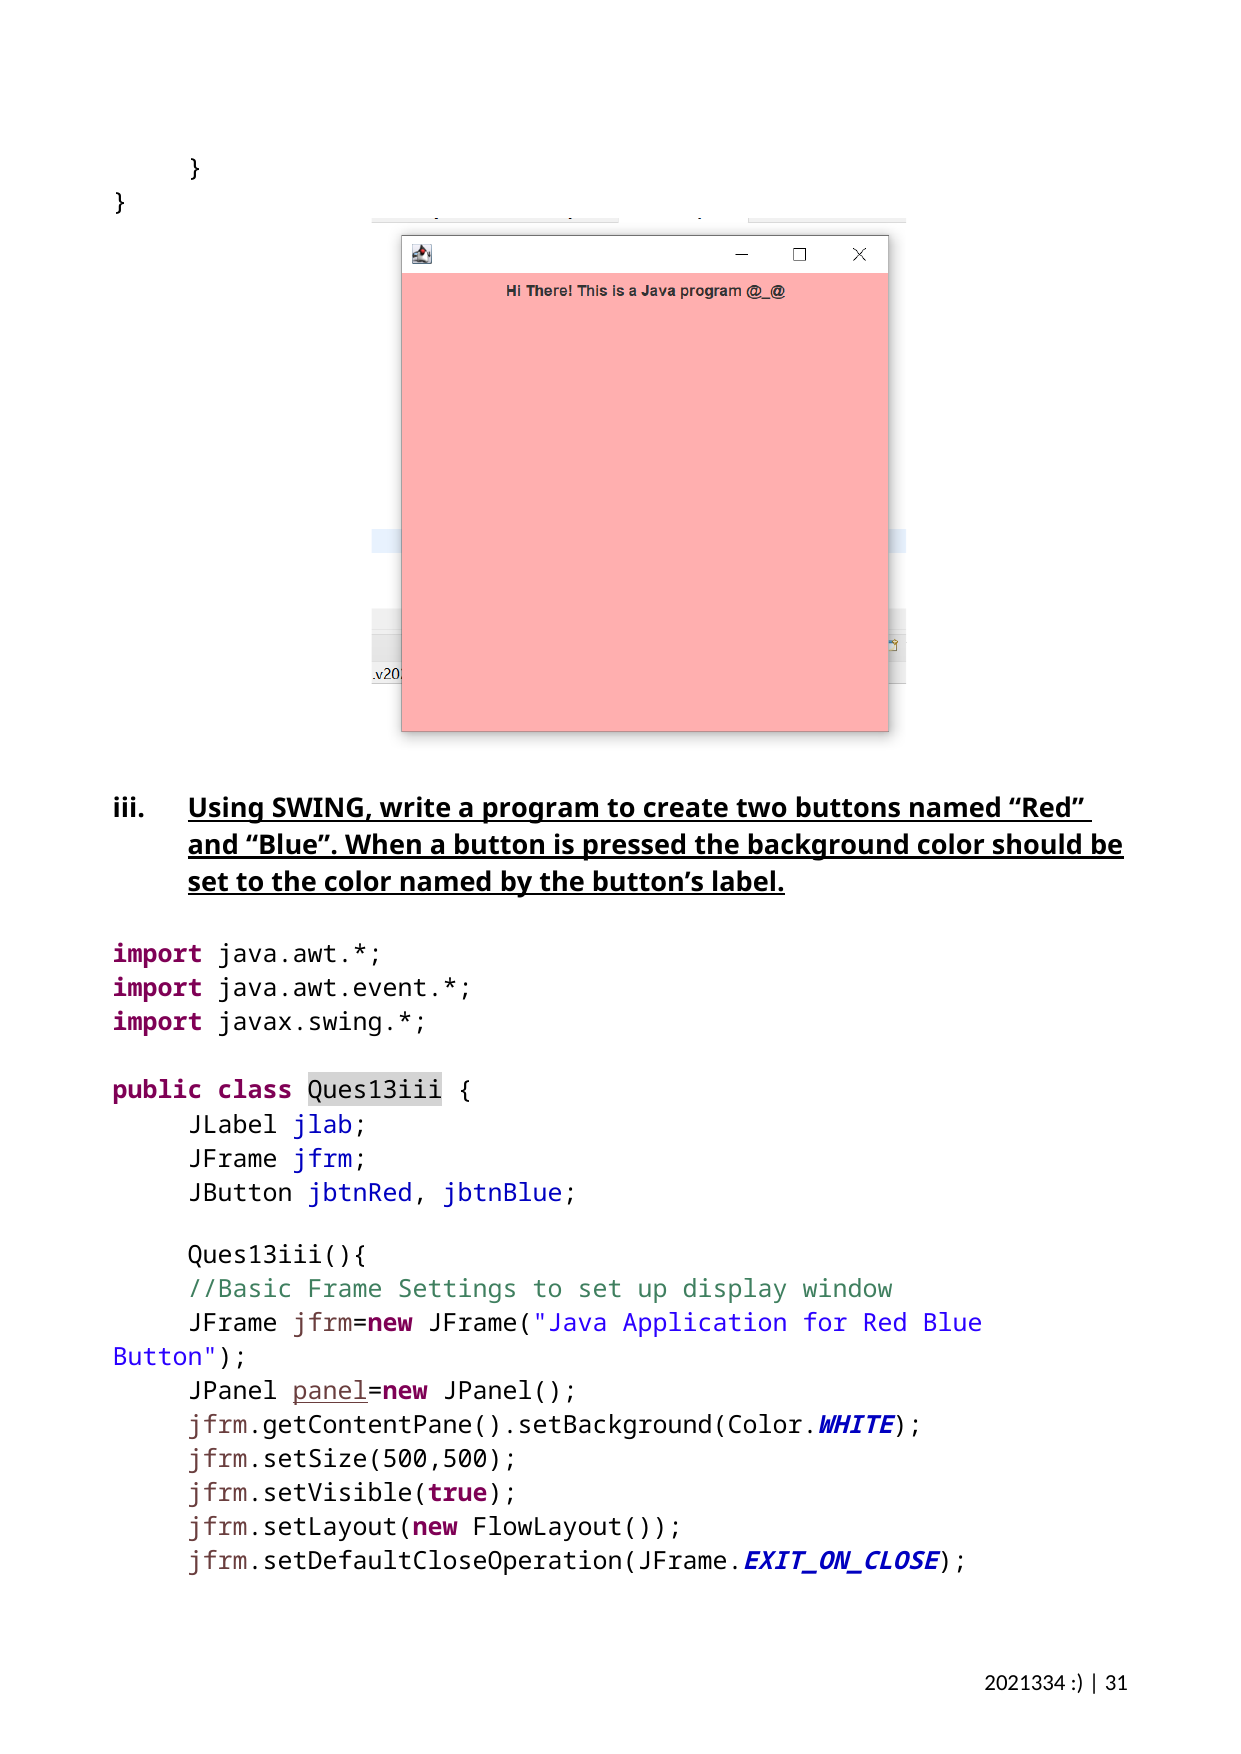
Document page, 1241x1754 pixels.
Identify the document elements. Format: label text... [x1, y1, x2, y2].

text //Basic Frame Settings to set up display window [112, 1271, 1128, 1304]
text import javax.swing.*; [112, 1004, 1128, 1038]
text } [112, 184, 1128, 218]
text jfrm.setSize(500,500); [112, 1441, 1128, 1475]
text jfrm.getContentPane().setBackground(Color.WHITE); [112, 1407, 1128, 1441]
text jfrm.setVisible(true); [112, 1475, 1128, 1509]
text JPanel panel=new JPanel(); [112, 1373, 1128, 1407]
picture [371, 218, 907, 752]
text JButton jbtnRed, jbtnBlue; [112, 1174, 1128, 1208]
text jfrm.setLayout(new FlowLayout()); [112, 1509, 1128, 1543]
text } [112, 150, 1128, 184]
text public class Ques13iii { [442, 1072, 1128, 1106]
text public class Ques13iii { [112, 1072, 308, 1106]
text import java.awt.*; [112, 936, 1128, 970]
text JLabel jlab; [112, 1106, 1128, 1140]
text import java.awt.event.*; [112, 970, 1128, 1004]
text jfrm.setDefaultCloseOperation(JFrame.EXIT_ON_CLOSE); [112, 1543, 1128, 1577]
text JFrame jfrm; [112, 1140, 1128, 1174]
text JFrame jfrm=new JFrame("Java Application for Red Blue Button"); [112, 1304, 1128, 1373]
text Ques13iii(){ [112, 1236, 1128, 1271]
list Using SWING, write a program to create two buttons named “Red” and “Blue”. When a button is pressed the background color should be set to the color named by the button’s label. [112, 788, 1128, 899]
